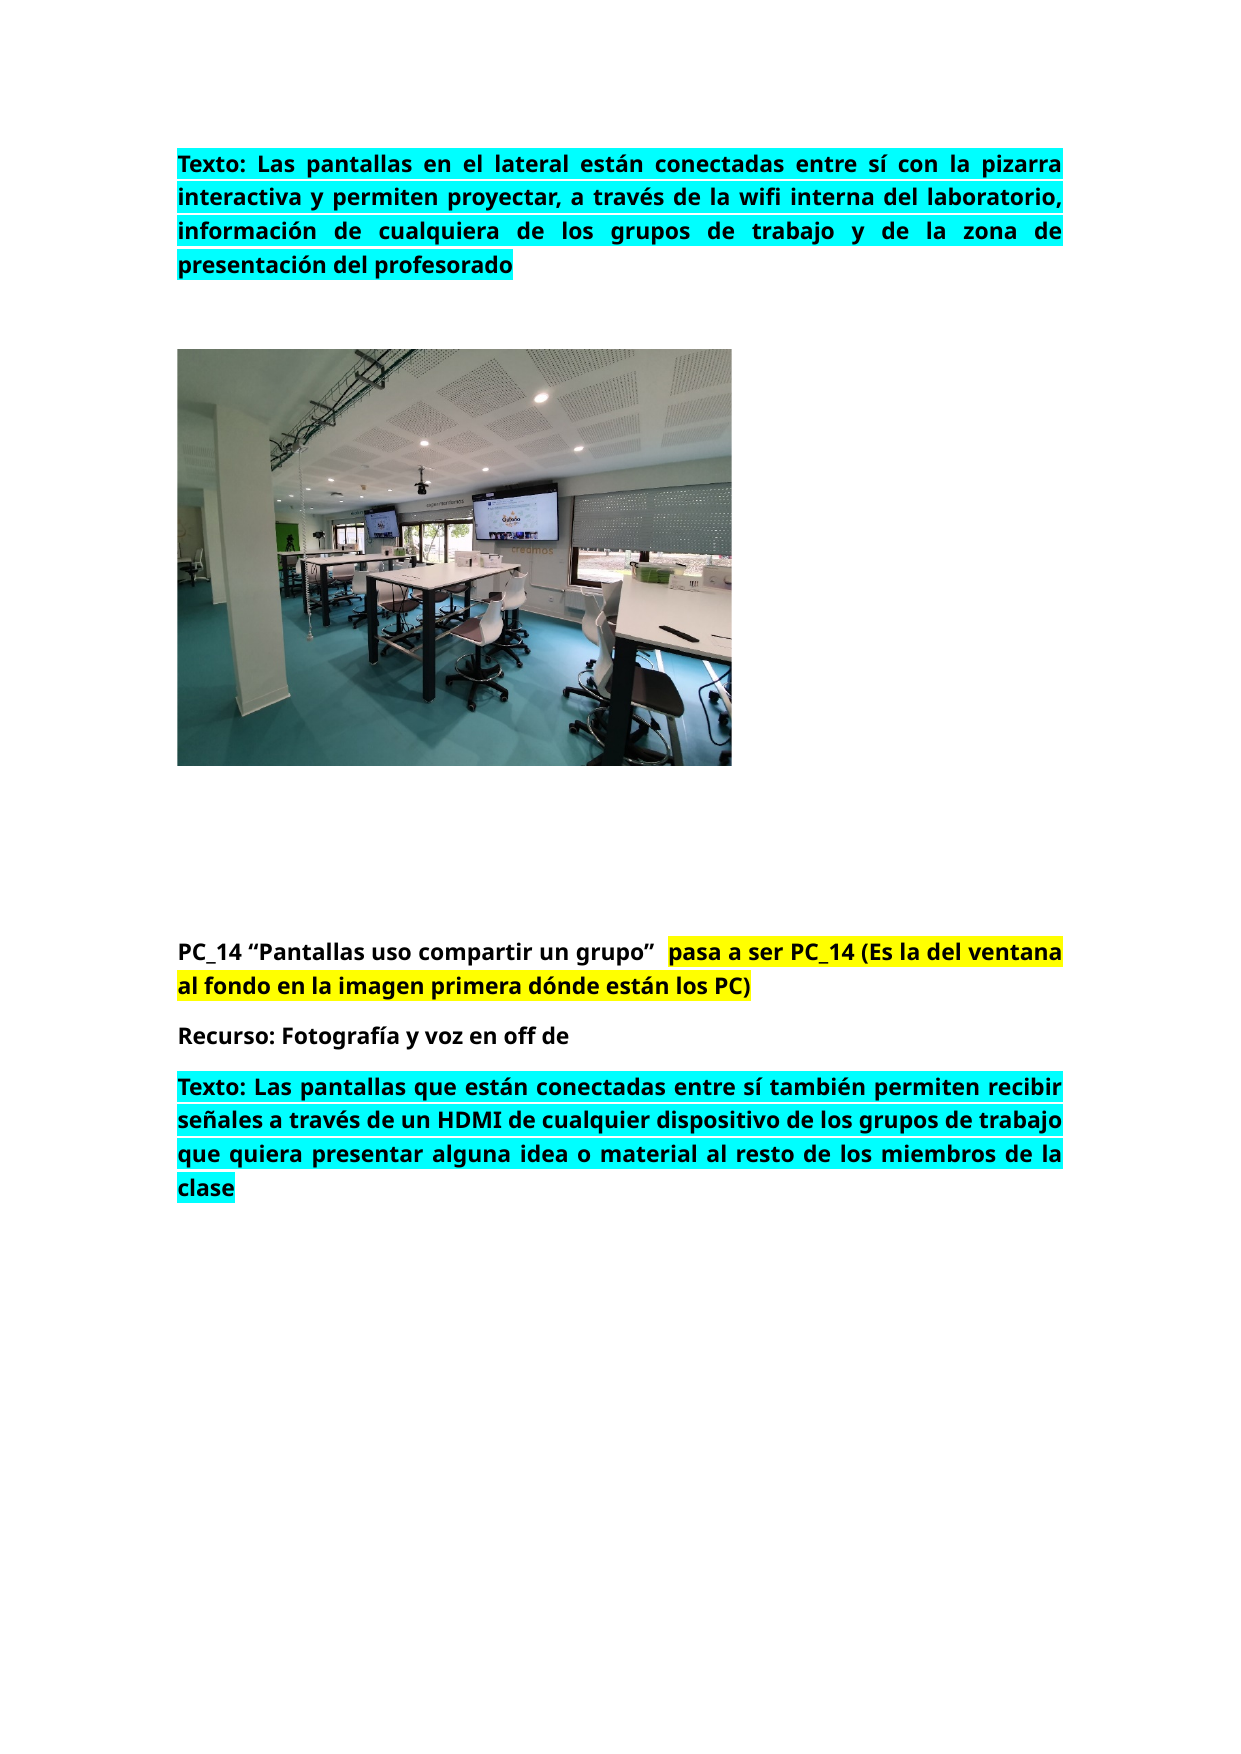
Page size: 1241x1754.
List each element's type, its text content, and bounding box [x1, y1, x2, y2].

text Texto: Las pantallas que están conectadas entre sí también permiten recibir señales a través de un HDMI de cualquier dispositivo de los grupos de trabajo que quiera presentar alguna idea o material al resto de los miembros de la clase [177, 1169, 1063, 1203]
text Recurso: Fotografía y voz en off de [177, 1020, 1063, 1051]
text PC_14 “Pantallas uso compartir un grupo” pasa a ser PC_14 (Es la del ventana al fondo en la imagen primera dónde están los PC) [177, 936, 1063, 1001]
picture [177, 349, 732, 766]
text Texto: Las pantallas en el lateral están conectadas entre sí con la pizarra interactiva y permiten proyectar, a través de la wifi interna del laboratorio, información de cualquiera de los grupos de trabajo y de la zona de presentación del profesorado [177, 246, 1063, 280]
